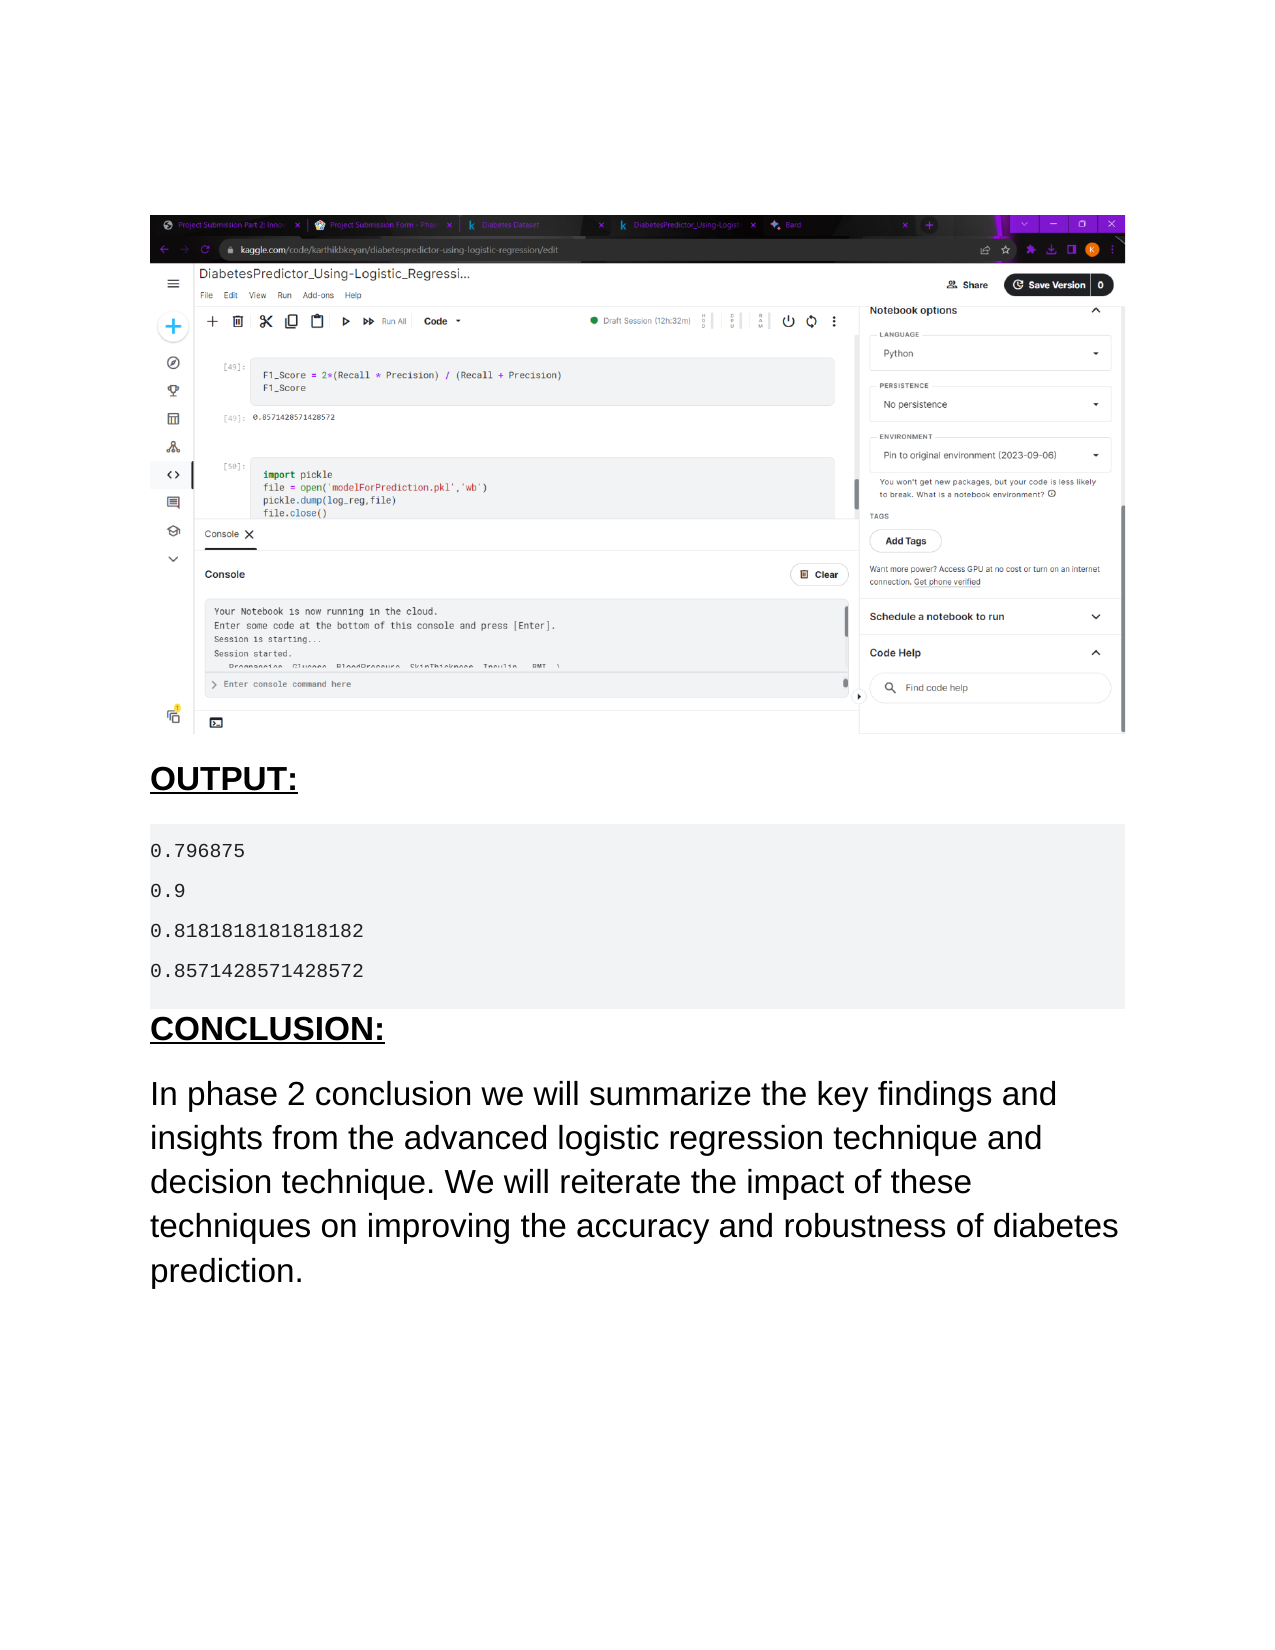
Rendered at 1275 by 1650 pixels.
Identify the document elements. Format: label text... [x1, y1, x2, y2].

text In phase 2 conclusion we will summarize the key findings and insights from the advanced logistic regression technique and decision technique. We will reiterate the impact of these techniques on improving the accuracy and robustness of diabetes prediction. [150, 1074, 1125, 1289]
text 0.796875 [150, 824, 1125, 864]
picture [150, 215, 1125, 734]
text OUTPUT: [150, 759, 1125, 797]
text 0.8181818181818182 [150, 904, 1125, 944]
text 0.9 [150, 864, 1125, 904]
text 0.8571428571428572 [150, 944, 1125, 984]
text CONCLUSION: [150, 1009, 1125, 1047]
